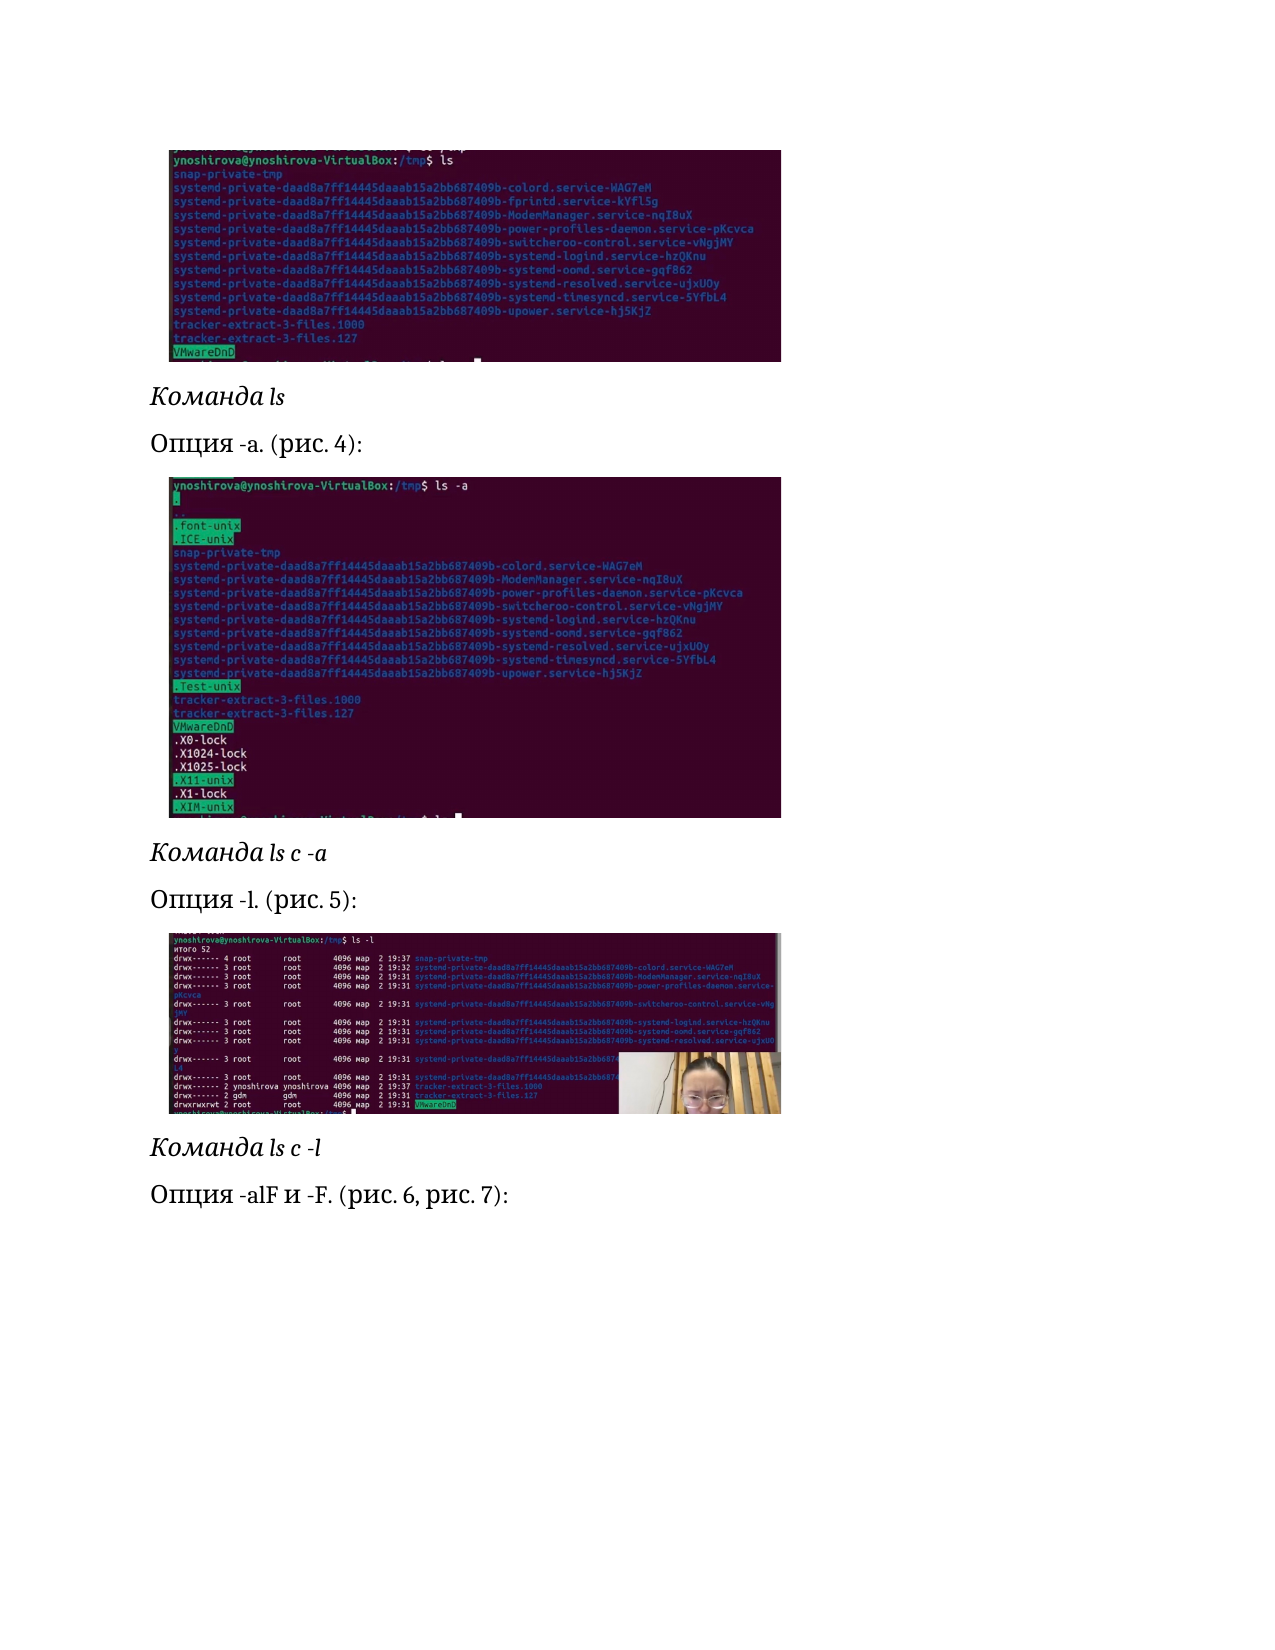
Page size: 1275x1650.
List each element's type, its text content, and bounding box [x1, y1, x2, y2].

text Опция -a. (рис. 4): [150, 430, 1125, 459]
text Команда ls [150, 382, 1125, 411]
text Команда ls c -a [150, 839, 1125, 867]
text Опция -l. (рис. 5): [150, 886, 1125, 915]
text Команда ls c -l [150, 1134, 1125, 1163]
text Опция -alF и -F. (рис. 6, рис. 7): [150, 1181, 1125, 1210]
